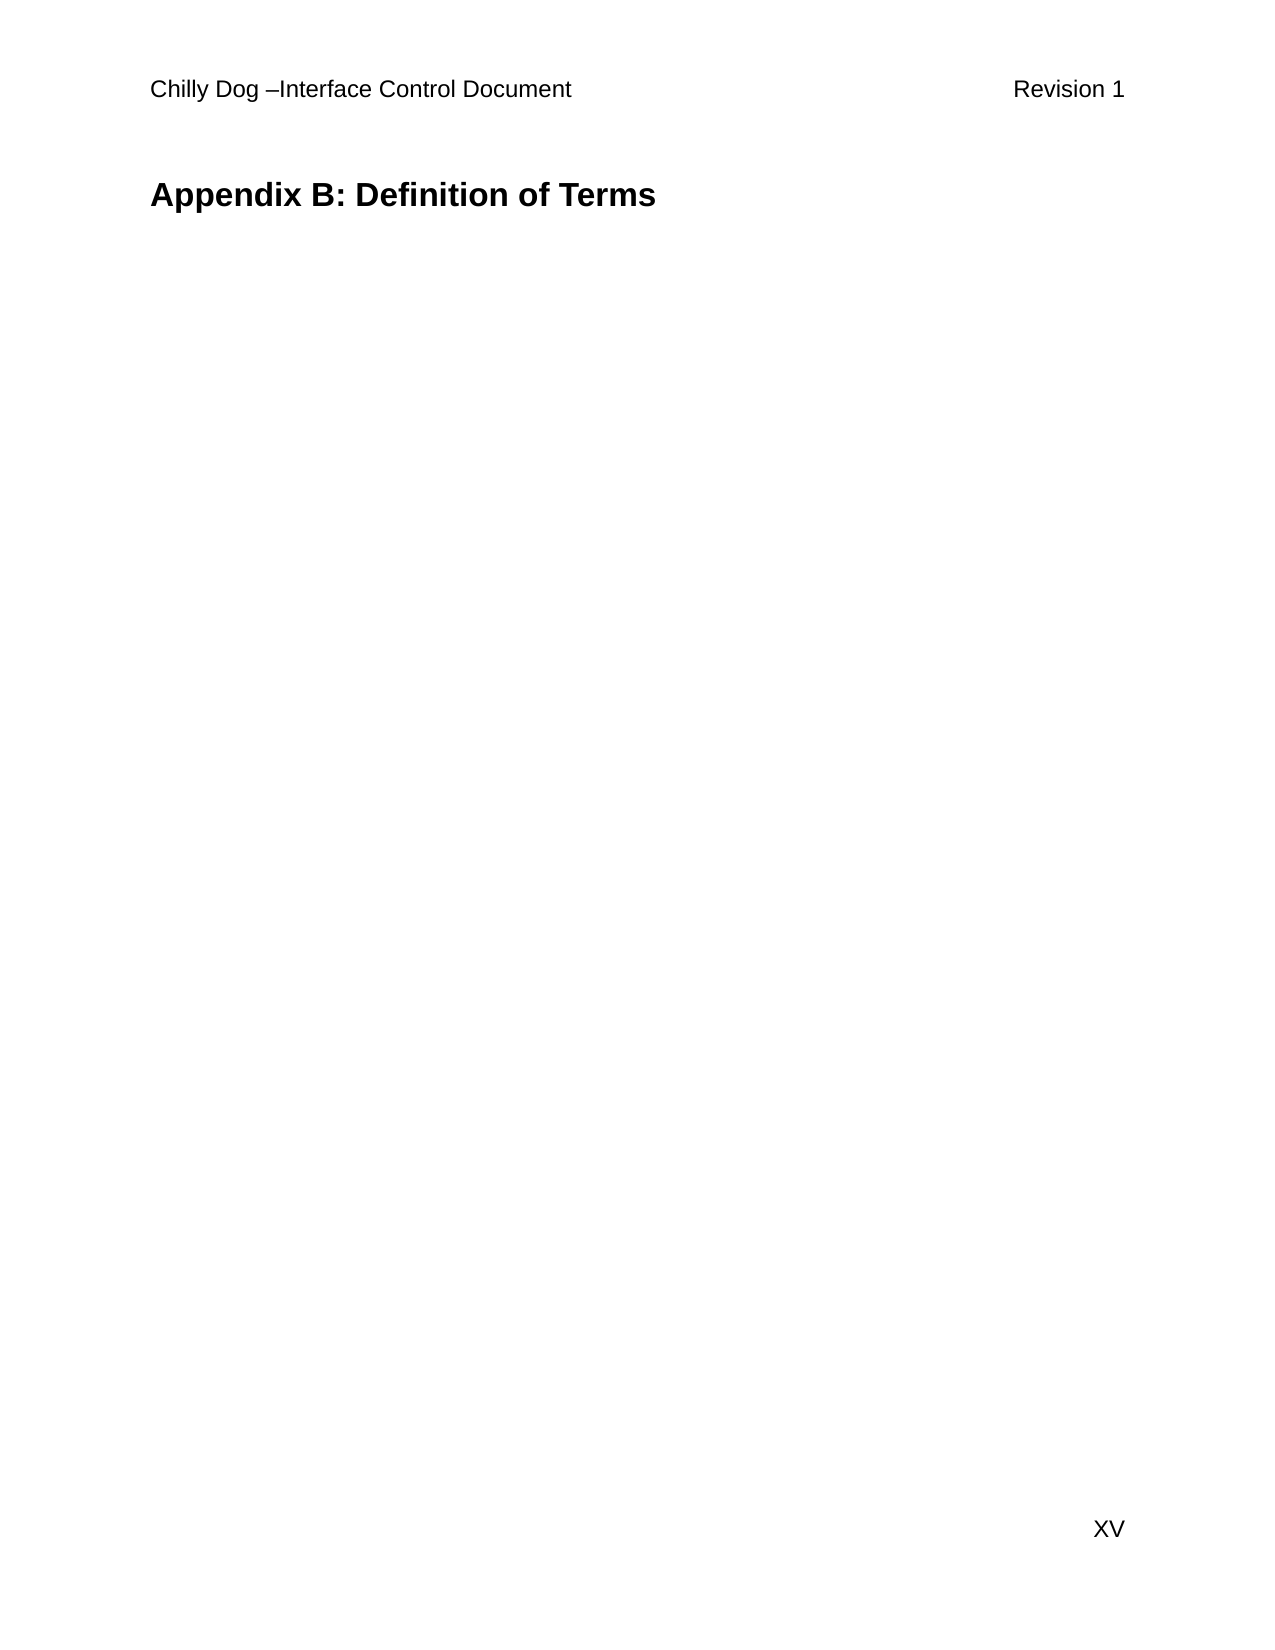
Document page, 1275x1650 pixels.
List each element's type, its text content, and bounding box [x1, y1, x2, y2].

subtitle Appendix B: Definition of Terms [150, 175, 1125, 213]
